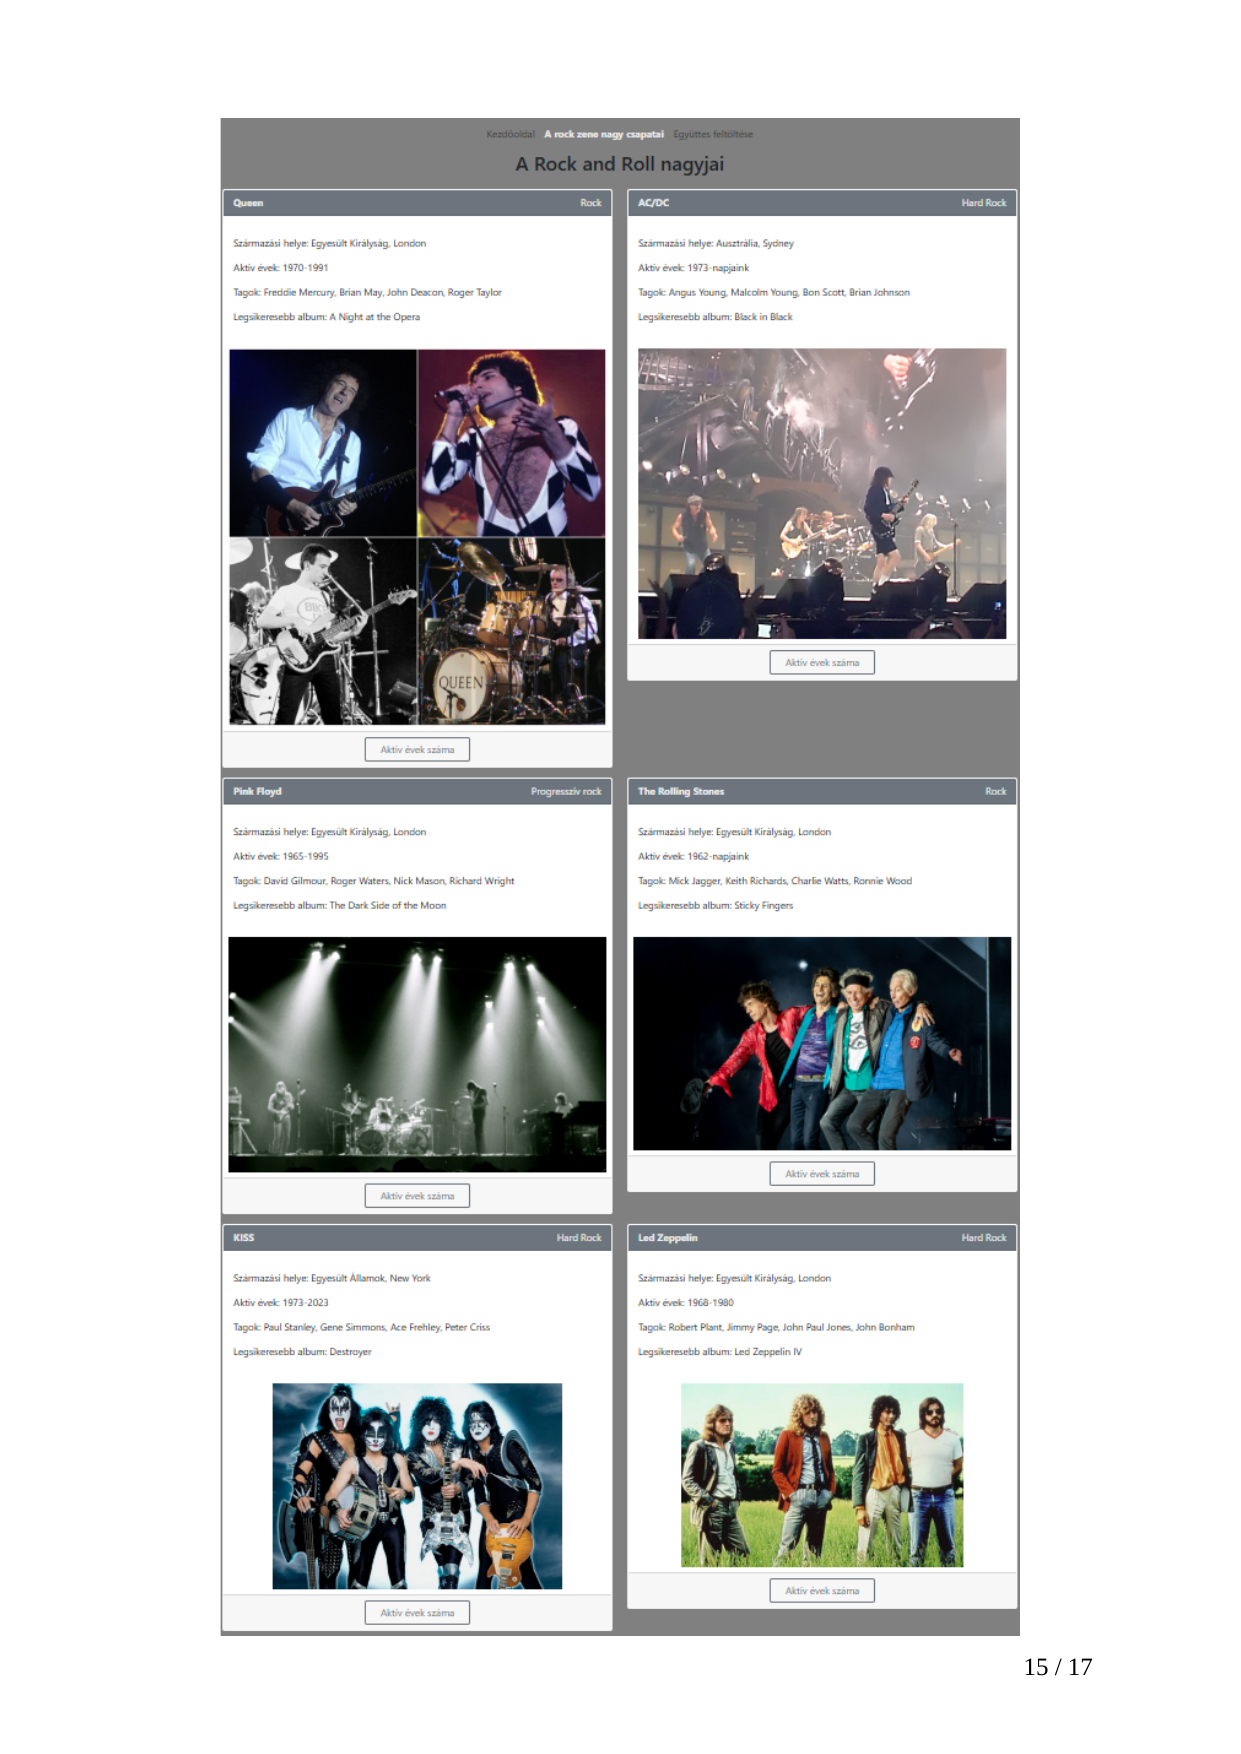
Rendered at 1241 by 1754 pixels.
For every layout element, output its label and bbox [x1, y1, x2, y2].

picture [220, 118, 1020, 1636]
